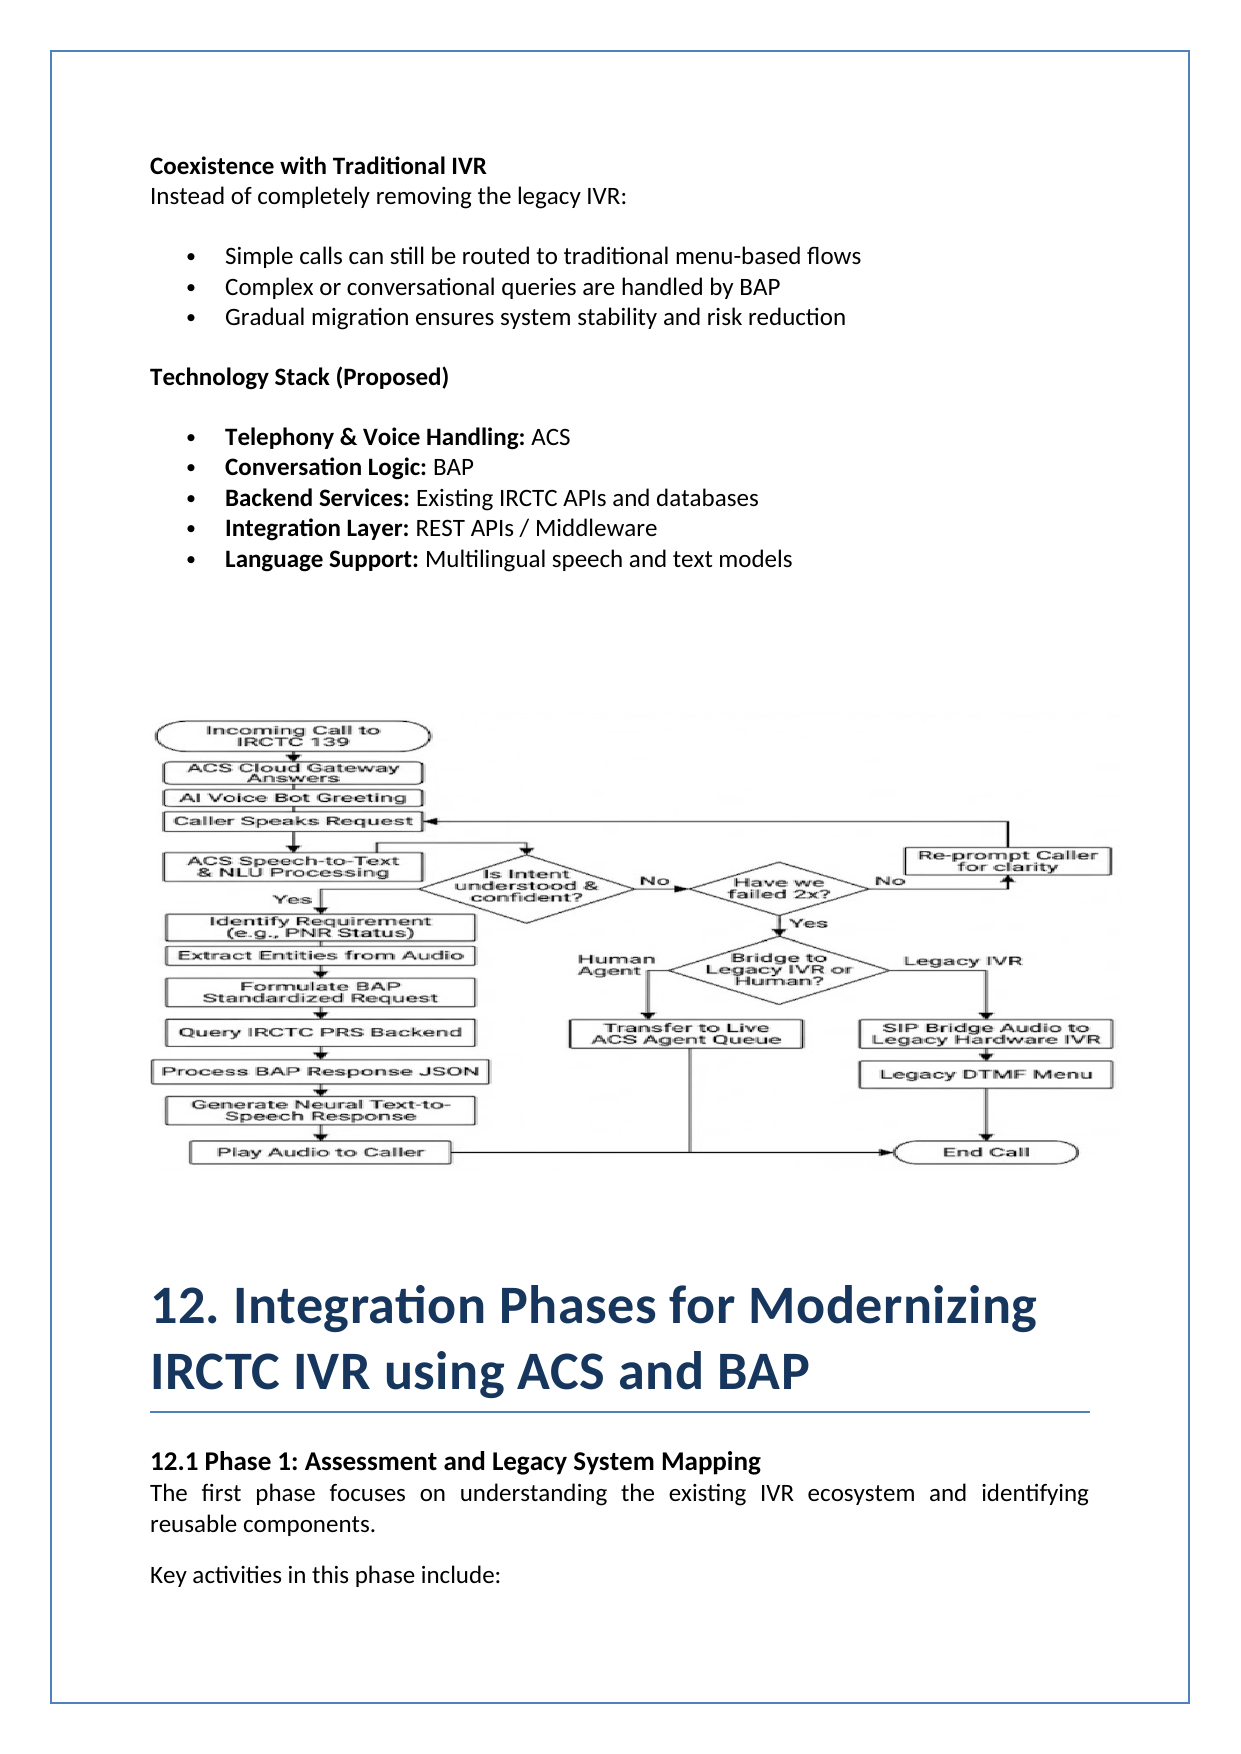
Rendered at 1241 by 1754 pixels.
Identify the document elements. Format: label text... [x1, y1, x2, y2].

list Telephony & Voice Handling: ACS [187, 421, 1090, 451]
text Key activities in this phase include: [150, 1559, 1090, 1590]
list Backend Services: Existing IRCTC APIs and databases [187, 482, 1090, 512]
title 12. Integration Phases for Modernizing IRCTC IVR using ACS and BAP [150, 1271, 1090, 1411]
list Simple calls can still be routed to traditional menu-based flows [187, 240, 1090, 271]
list Conversation Logic: BAP [187, 451, 1090, 482]
text Instead of completely removing the legacy IVR: [150, 181, 1090, 211]
subtitle 12.1 Phase 1: Assessment and Legacy System Mapping [150, 1444, 1090, 1477]
list Integration Layer: REST APIs / Middleware [187, 512, 1090, 543]
subtitle Technology Stack (Proposed) [150, 361, 1090, 391]
list Complex or conversational queries are handled by BAP [187, 271, 1090, 301]
subtitle Coexistence with Traditional IVR [150, 150, 1090, 181]
text The first phase focuses on understanding the existing IVR ecosystem and identifying reusable components. [150, 1477, 1090, 1538]
picture [150, 713, 1122, 1170]
list Gradual migration ensures system stability and risk reduction [187, 301, 1090, 332]
list Language Support: Multilingual speech and text models [187, 543, 1090, 632]
